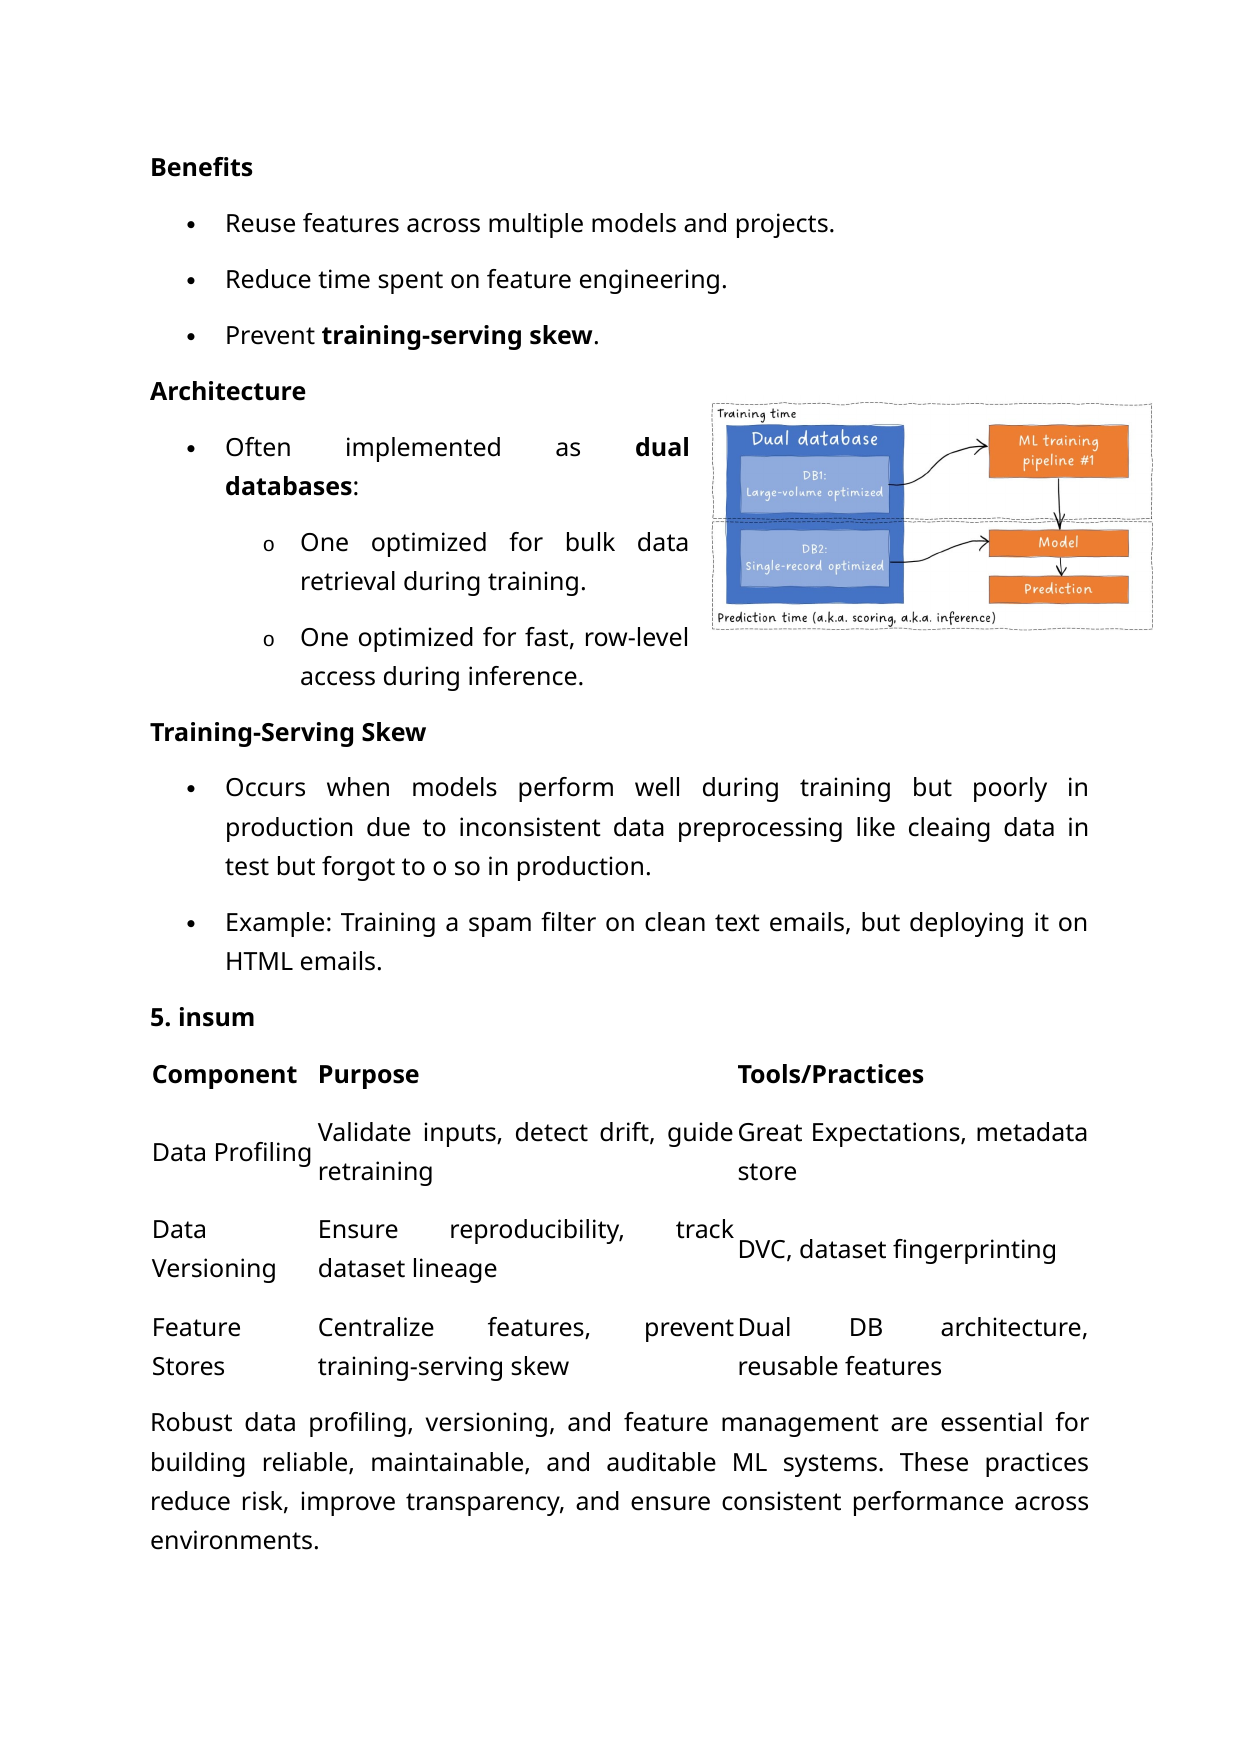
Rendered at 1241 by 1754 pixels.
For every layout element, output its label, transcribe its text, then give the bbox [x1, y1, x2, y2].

table_header Tools/Practices [736, 1055, 1090, 1113]
table_cell DVC, dataset fingerprinting [736, 1210, 1090, 1308]
table_cell Ensure reproducibility, track dataset lineage [316, 1210, 736, 1308]
table_cell Data Versioning [150, 1210, 316, 1308]
text Architecture [150, 373, 1090, 407]
list Reuse features across multiple models and projects. [187, 206, 1090, 240]
table_cell Great Expectations, metadata store [736, 1113, 1090, 1210]
table_cell Centralize features, prevent training-serving skew [316, 1308, 736, 1405]
list Reduce time spent on feature engineering. [187, 262, 1090, 296]
list One optimized for fast, row-level access during inference. [262, 619, 1090, 692]
table_header Component [150, 1055, 316, 1113]
table_cell Dual DB architecture, reusable features [736, 1308, 1090, 1405]
list One optimized for bulk data retrieval during training. [262, 524, 708, 597]
table_cell Data Profiling [150, 1113, 316, 1210]
picture [708, 395, 1153, 631]
table_header Purpose [316, 1055, 736, 1113]
list Often implemented as dual databases: [187, 429, 708, 502]
table_cell Feature Stores [150, 1308, 316, 1405]
list Example: Training a spam filter on clean text emails, but deploying it on HTML emails. [187, 904, 1090, 977]
text Benefits [150, 150, 1090, 184]
list Occurs when models perform well during training but poorly in production due to inconsistent data preprocessing like cleaing data in test but forgot to o so in production. [187, 770, 1090, 882]
list Prevent training-serving skew. [187, 317, 1090, 352]
text Robust data profiling, versioning, and feature management are essential for building reliable, maintainable, and auditable ML systems. These practices reduce risk, improve transparency, and ensure consistent performance across environments. [150, 1405, 1090, 1557]
text Training-Serving Skew [150, 714, 1090, 748]
table_cell Validate inputs, detect drift, guide retraining [316, 1113, 736, 1210]
text 5. insum [150, 999, 1090, 1033]
